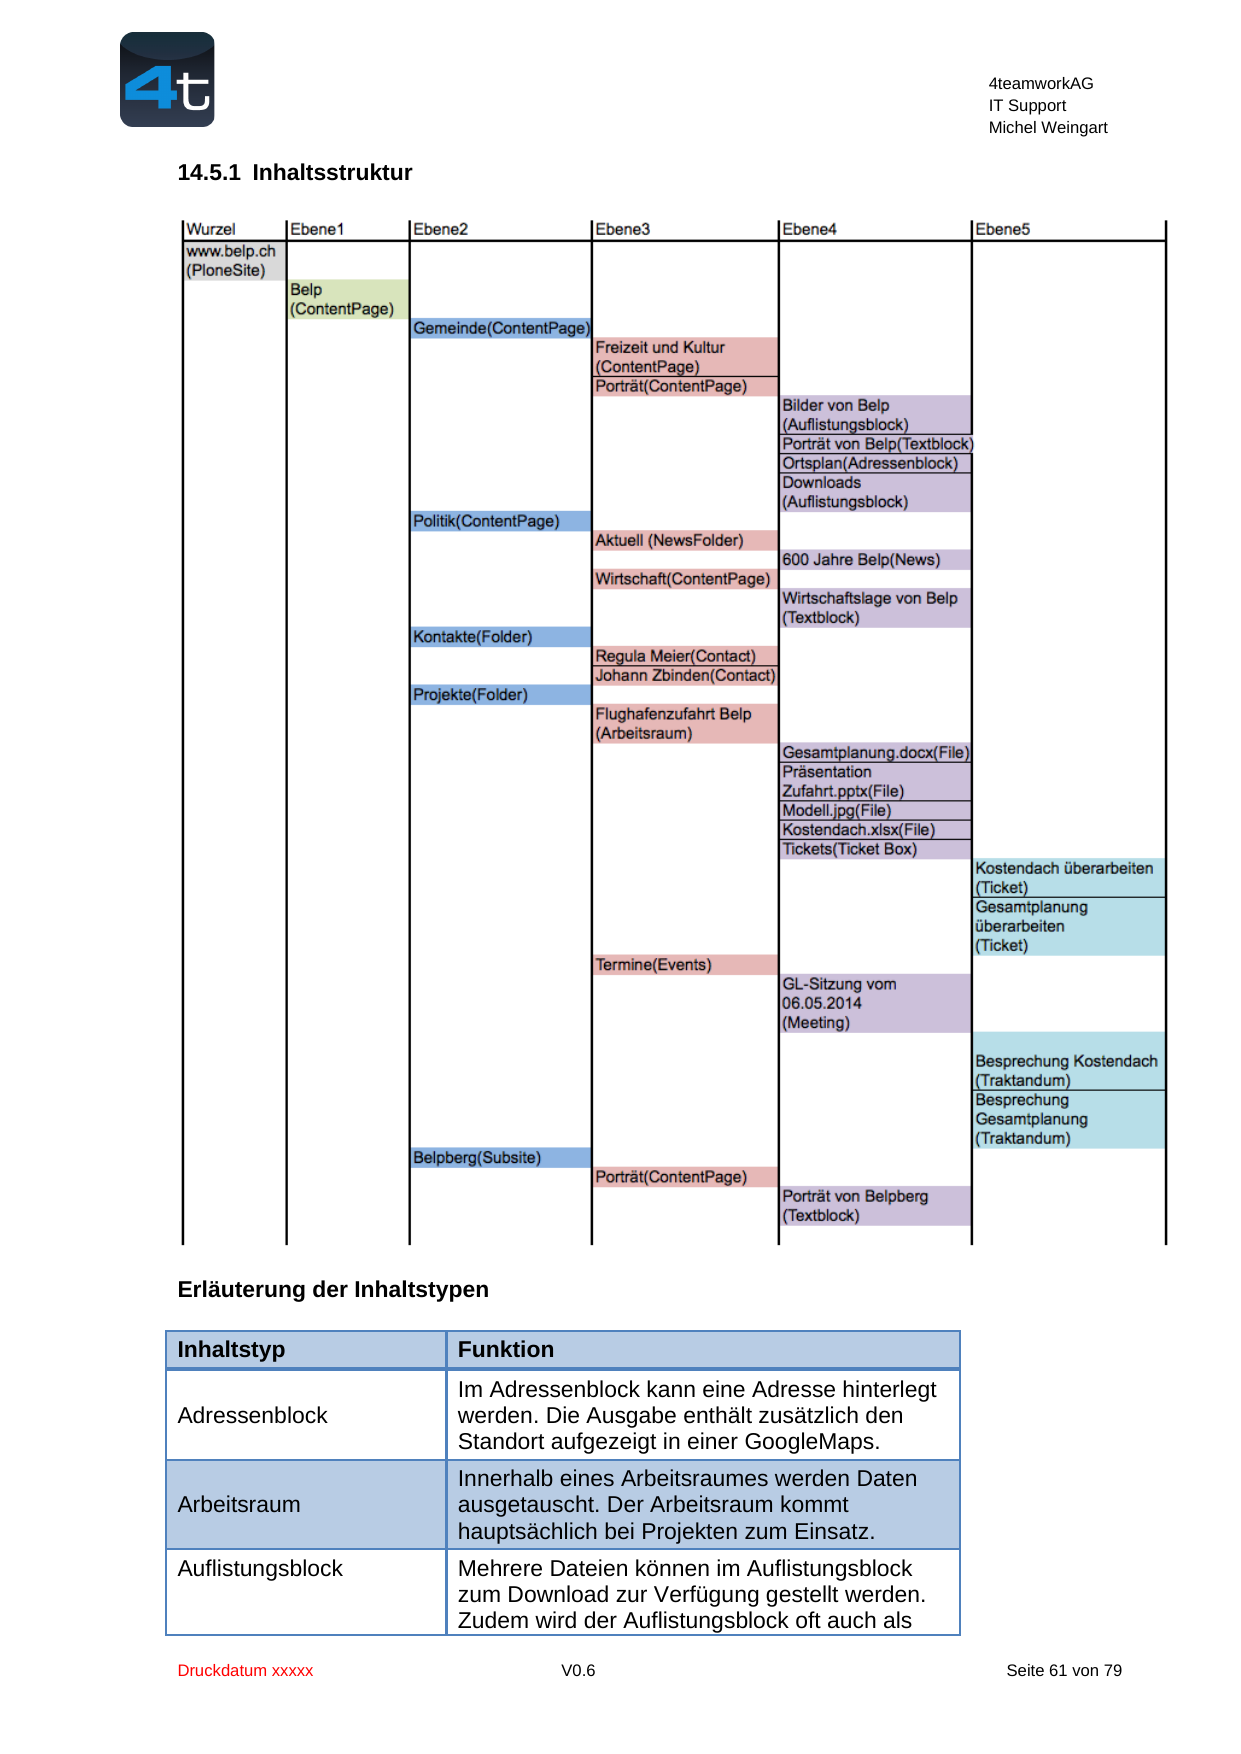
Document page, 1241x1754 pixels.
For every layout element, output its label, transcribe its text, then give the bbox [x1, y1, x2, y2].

text Erläuterung der Inhaltstypen [177, 1276, 1122, 1303]
table_header Inhaltstyp [167, 1332, 445, 1367]
table_header Funktion [448, 1332, 959, 1367]
picture [120, 32, 215, 127]
subtitle Inhaltsstruktur [177, 159, 1122, 185]
table_cell Auflistungsblock [167, 1550, 445, 1633]
picture [177, 212, 1171, 1250]
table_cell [448, 1550, 959, 1633]
table_cell Adressenblock [167, 1371, 445, 1459]
table_cell Arbeitsraum [167, 1461, 445, 1548]
table_cell Innerhalb eines Arbeitsraumes werden Daten ausgetauscht. Der Arbeitsraum kommt hauptsächlich bei Projekten zum Einsatz. [448, 1461, 959, 1548]
table_cell Im Adressenblock kann eine Adresse hinterlegt werden. Die Ausgabe enthält zusätzlich den Standort aufgezeigt in einer GoogleMaps. [448, 1371, 959, 1459]
